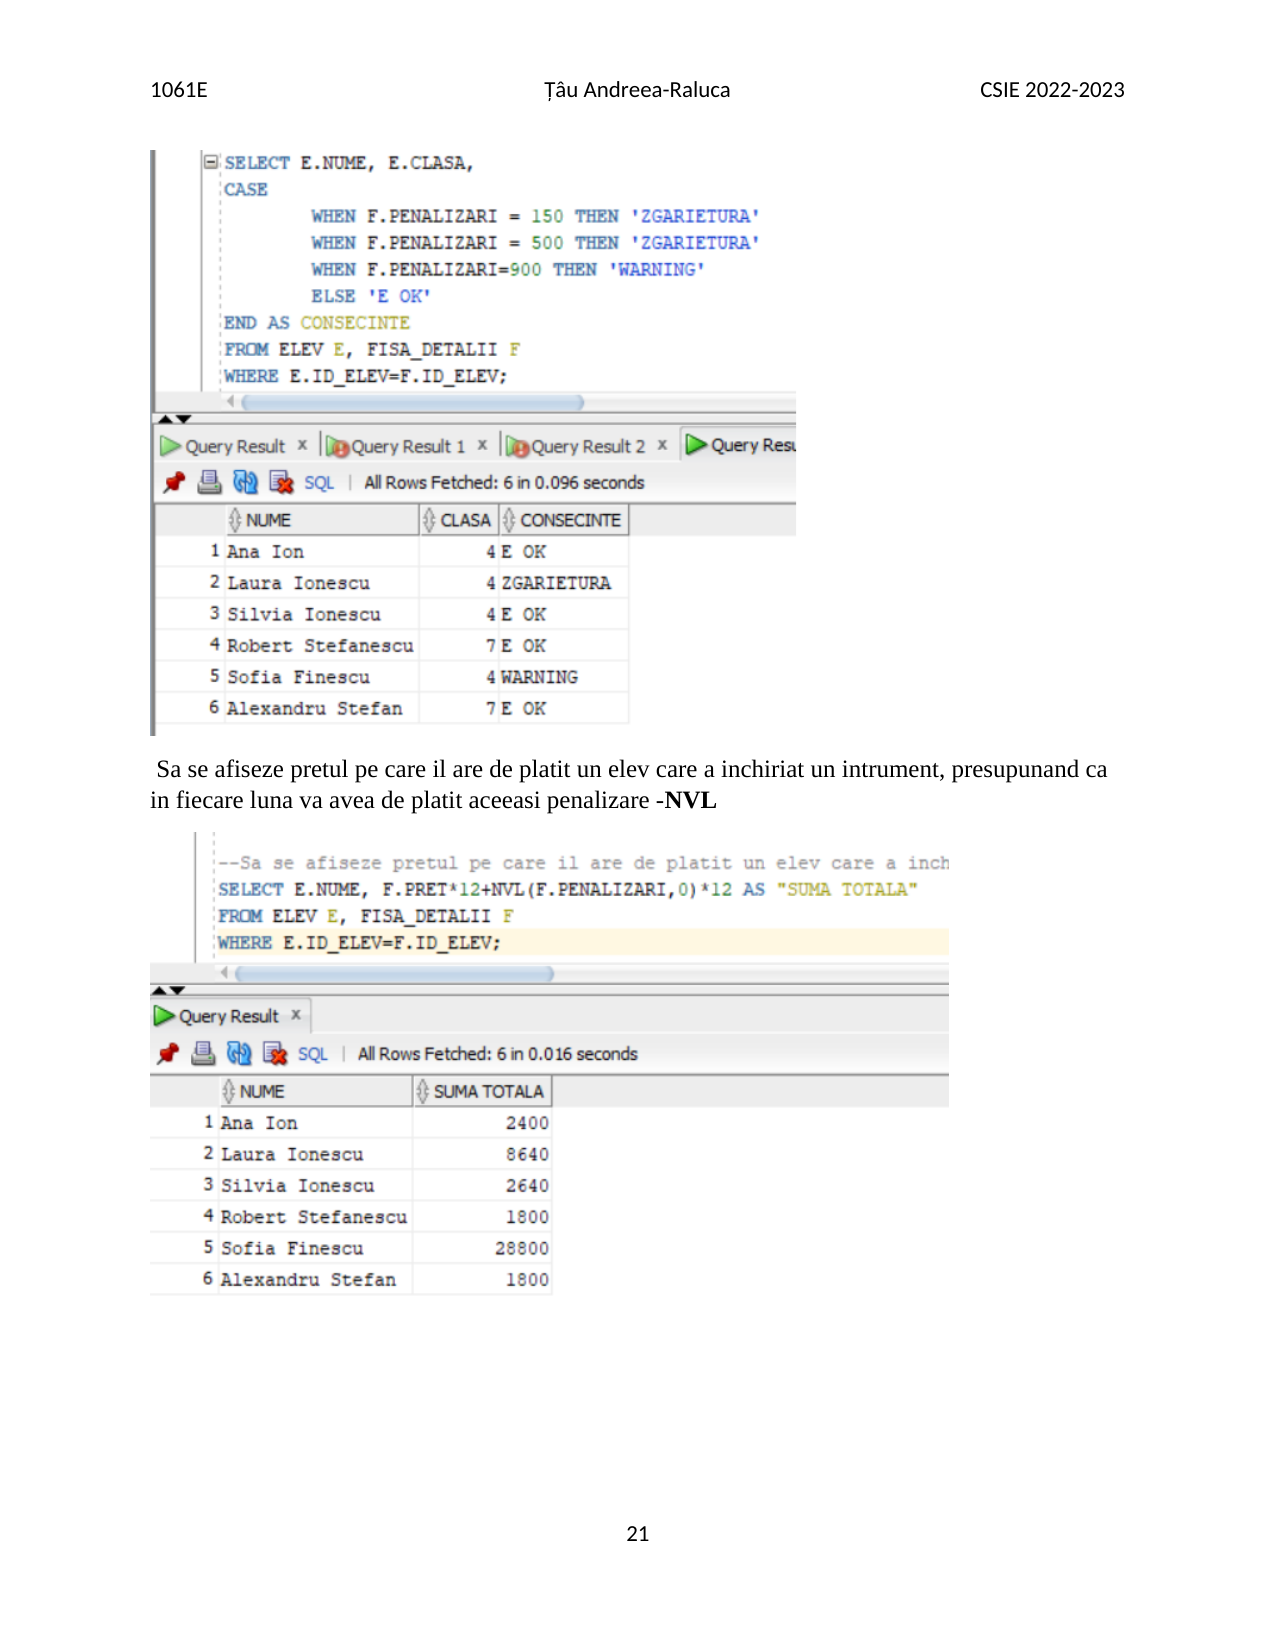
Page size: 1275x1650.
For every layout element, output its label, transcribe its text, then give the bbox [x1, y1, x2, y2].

picture [150, 832, 949, 1306]
text Sa se afiseze pretul pe care il are de platit un elev care a inchiriat un intrument, presupunand ca in fiecare luna va avea de platit aceeasi penalizare -NVL [150, 754, 1125, 814]
picture [150, 150, 797, 736]
